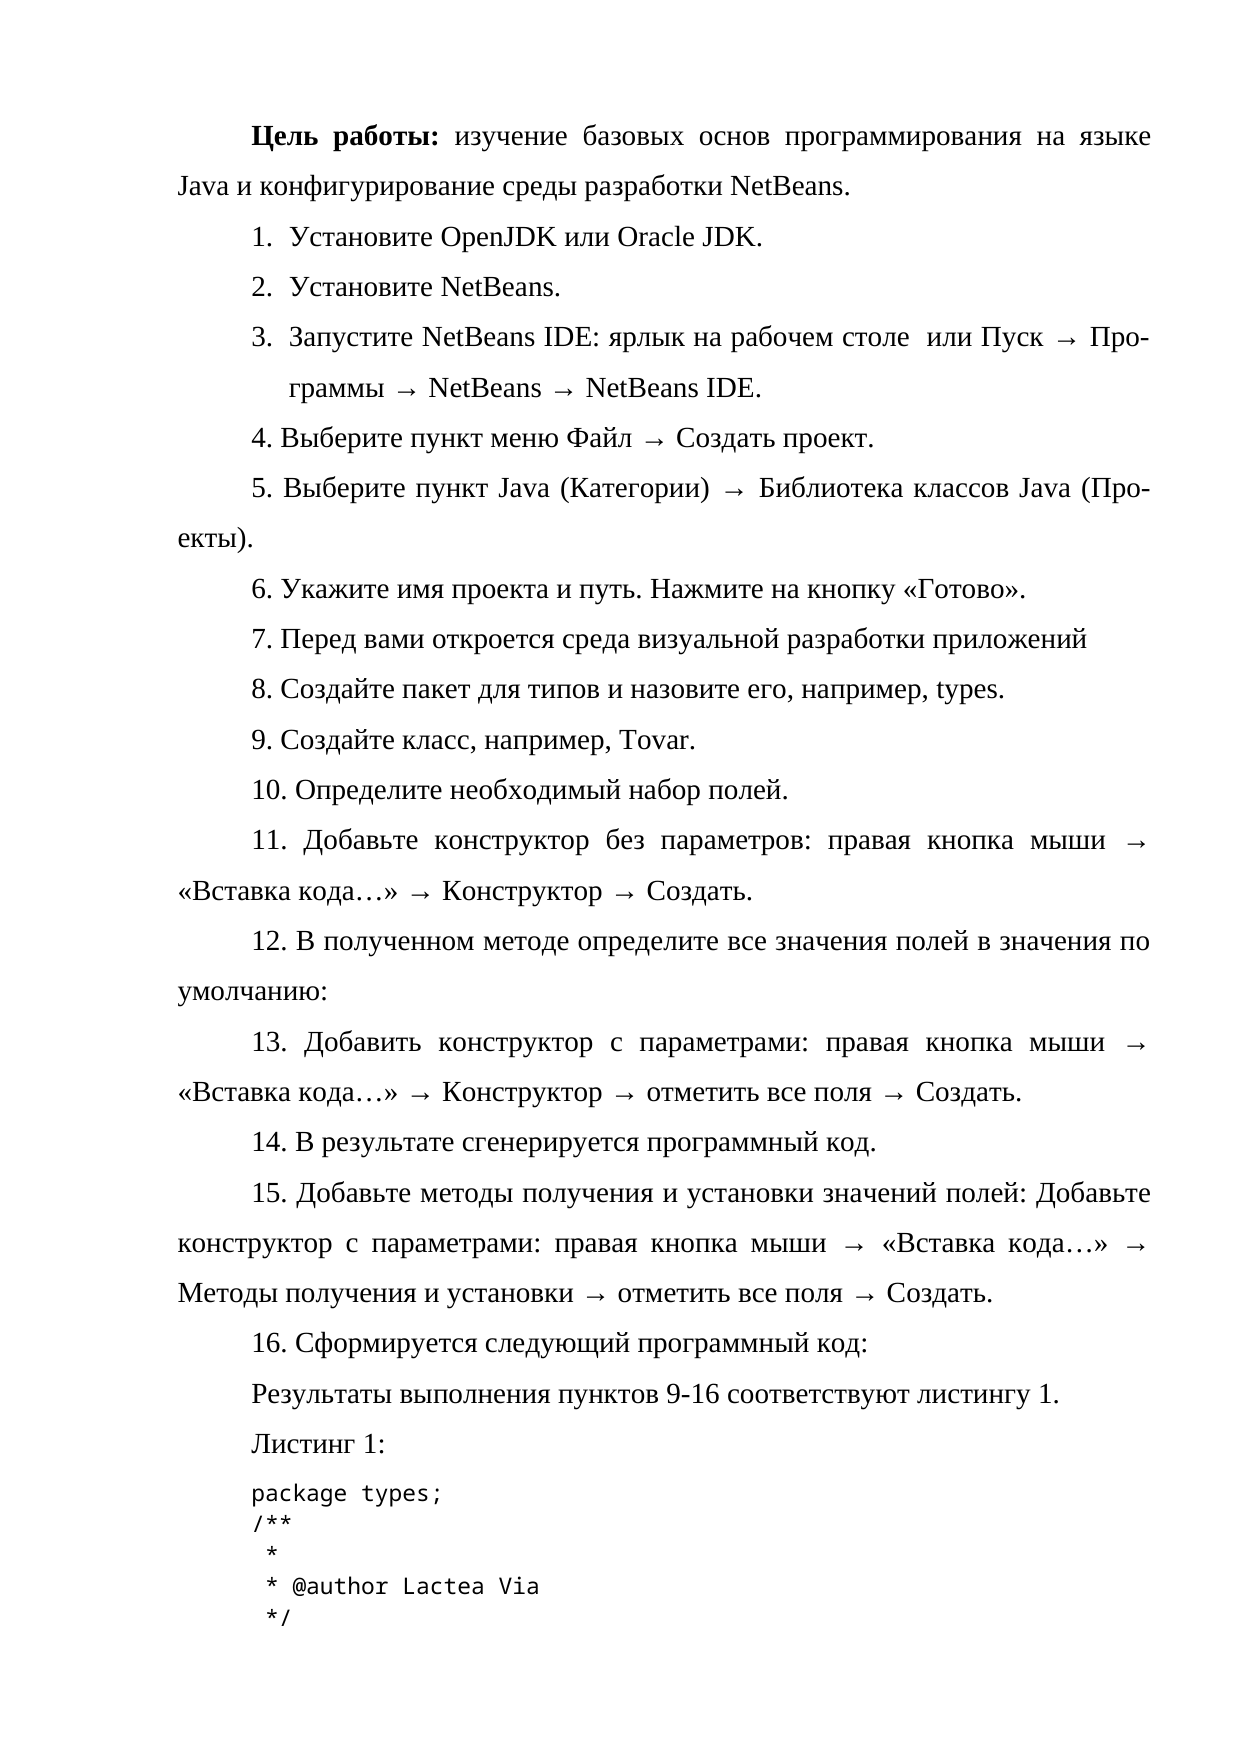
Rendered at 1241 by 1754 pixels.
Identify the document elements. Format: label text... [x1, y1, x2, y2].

text Листинг 1: [177, 1426, 1152, 1460]
text 11. Добавьте конструктор без параметров: правая кнопка мыши → «Вставка кода…» → Конструктор → Создать. [177, 822, 1152, 906]
text 10. Определите необходимый набор полей. [177, 772, 1152, 806]
text */ [177, 1602, 1152, 1633]
text * [177, 1539, 1152, 1570]
text 16. Сформируется следующий программный код: [177, 1326, 1152, 1359]
text 8. Создайте пакет для типов и назовите его, например, types. [177, 672, 1152, 705]
text * @author Lactea Via [177, 1570, 1152, 1602]
text 6. Укажите имя проекта и путь. Нажмите на кнопку «Готово». [177, 571, 1152, 604]
text 12. В полученном методе определите все значения полей в значения по умолчанию: [177, 923, 1152, 1007]
text 4. Выберите пункт меню Файл → Создать проект. [177, 420, 1152, 453]
list Установите OpenJDK или Oracle JDK. [251, 219, 1152, 252]
text Цель работы: изучение базовых основ программирования на языке Java и конфигурирование среды разработки NetBeans. [177, 118, 1152, 202]
list Установите NetBeans. [251, 269, 1152, 303]
text Результаты выполнения пунктов 9-16 соответствуют листингу 1. [177, 1376, 1152, 1409]
text 13. Добавить конструктор с параметрами: правая кнопка мыши → «Вставка кода…» → Конструктор → отметить все поля → Создать. [177, 1024, 1152, 1108]
text /** [177, 1508, 1152, 1539]
text 9. Создайте класс, например, Tovar. [177, 722, 1152, 755]
text package types; [177, 1477, 1152, 1508]
text 14. В результате сгенерируется программный код. [177, 1124, 1152, 1158]
text 5. Выберите пункт Java (Категории) → Библиотека классов Java (Про-екты). [177, 470, 1152, 554]
list Запустите NetBeans IDE: ярлык на рабочем столе или Пуск → Про-граммы → NetBeans → NetBeans IDE. [251, 319, 1152, 403]
text 15. Добавьте методы получения и установки значений полей: Добавьте конструктор с параметрами: правая кнопка мыши → «Вставка кода…» → Методы получения и установки → отметить все поля → Создать. [177, 1175, 1152, 1309]
text 7. Перед вами откроется среда визуальной разработки приложений [177, 621, 1152, 655]
